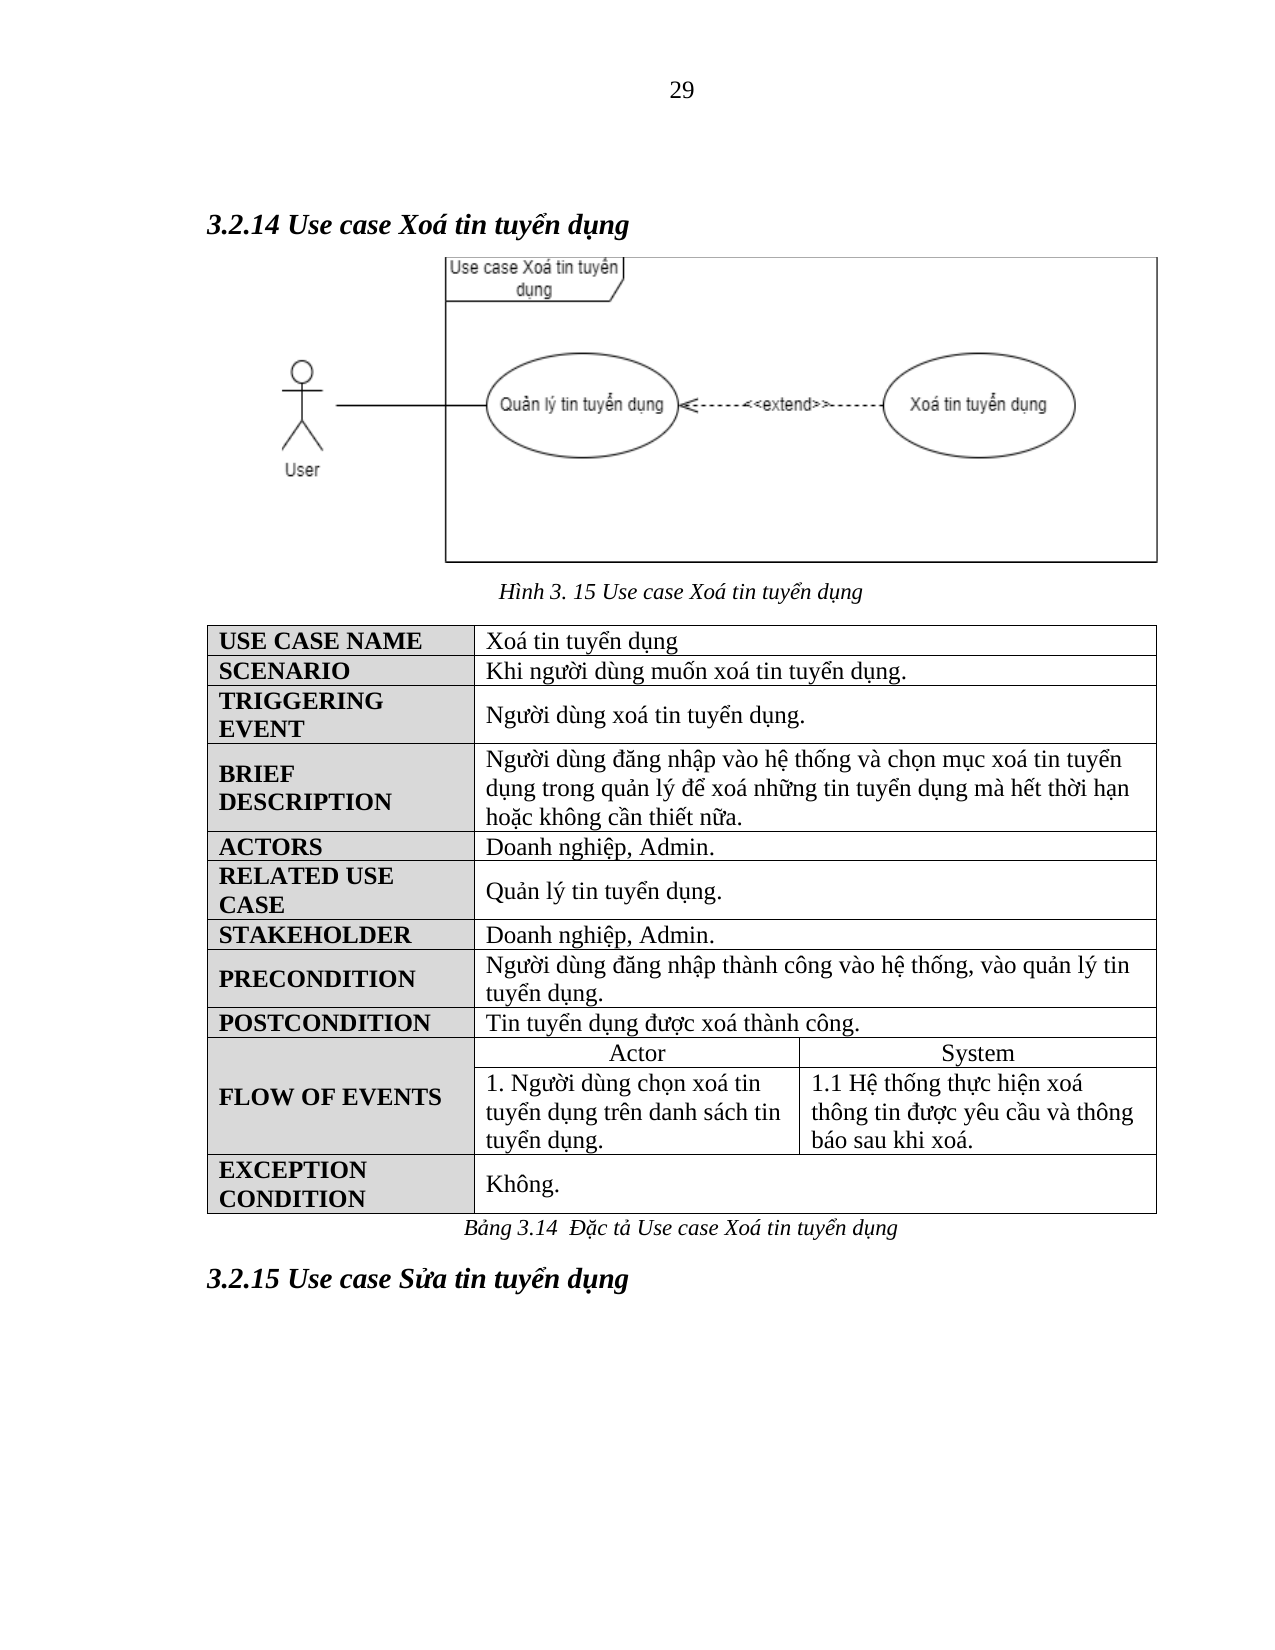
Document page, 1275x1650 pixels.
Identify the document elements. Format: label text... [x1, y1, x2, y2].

table_header Xoá tin tuyển dụng [475, 626, 1156, 655]
table_cell STAKEHOLDER [208, 920, 474, 949]
table_cell SCENARIO [208, 656, 474, 685]
table_cell Doanh nghiệp, Admin. [475, 832, 1156, 860]
table_cell Không. [475, 1155, 1156, 1213]
table_cell Người dùng xoá tin tuyển dụng. [475, 686, 1156, 743]
table_cell Người dùng đăng nhập thành công vào hệ thống, vào quản lý tin tuyển dụng. [475, 950, 1156, 1007]
table_cell ACTORS [208, 832, 474, 860]
table_cell RELATED USE CASE [208, 861, 474, 919]
list Use case Sửa tin tuyển dụng [207, 1261, 1157, 1294]
table_cell EXCEPTION CONDITION [208, 1155, 474, 1213]
table_cell Người dùng đăng nhập vào hệ thống và chọn mục xoá tin tuyển dụng trong quản lý để xoá những tin tuyển dụng mà hết thời hạn hoặc không cần thiết nữa. [475, 744, 1156, 831]
table_cell 1.1 Hệ thống thực hiện xoá thông tin được yêu cầu và thông báo sau khi xoá. [800, 1068, 1156, 1154]
picture [281, 257, 1158, 563]
table_cell System [800, 1038, 1156, 1067]
list Use case Xoá tin tuyển dụng [207, 207, 1157, 240]
table_cell 1. Người dùng chọn xoá tin tuyển dụng trên danh sách tin tuyển dụng. [475, 1068, 799, 1154]
table_cell POSTCONDITION [208, 1008, 474, 1037]
table_cell Doanh nghiệp, Admin. [475, 920, 1156, 949]
table_cell Khi người dùng muốn xoá tin tuyển dụng. [475, 656, 1156, 685]
table_cell Tin tuyển dụng được xoá thành công. [475, 1008, 1156, 1037]
table_cell TRIGGERING EVENT [208, 686, 474, 743]
text Hình 3. 15 Use case Xoá tin tuyển dụng [207, 578, 1157, 604]
table_cell FLOW OF EVENTS [208, 1038, 474, 1154]
text Bảng 3.14 Đặc tả Use case Xoá tin tuyển dụng [207, 1214, 1157, 1240]
table_cell Actor [475, 1038, 799, 1067]
table_header USE CASE NAME [208, 626, 474, 655]
table_cell Quản lý tin tuyển dụng. [475, 861, 1156, 919]
table_cell PRECONDITION [208, 950, 474, 1007]
table_cell BRIEF DESCRIPTION [208, 744, 474, 831]
